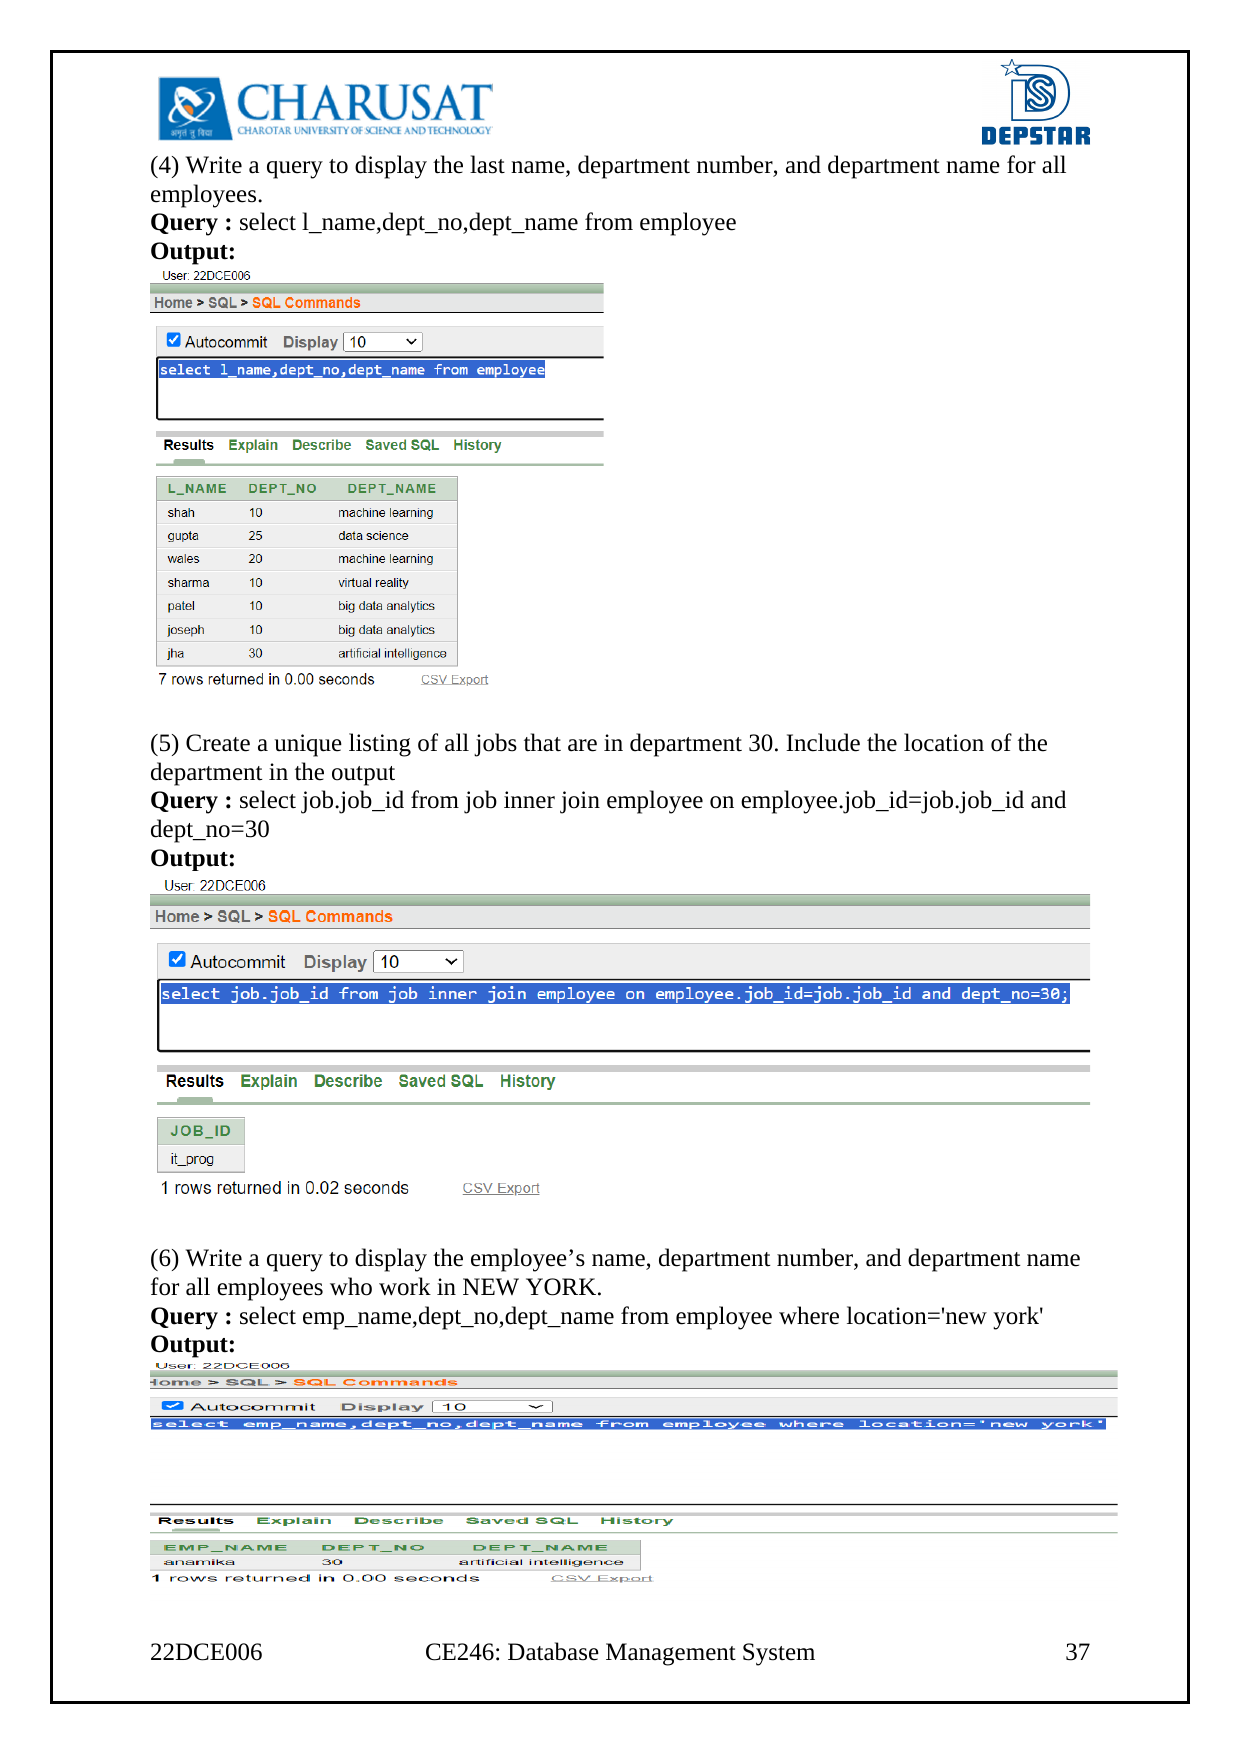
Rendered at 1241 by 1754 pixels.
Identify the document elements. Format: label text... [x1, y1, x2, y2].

text Query : select emp_name,dept_no,dept_name from employee where location='new york' [150, 1301, 1090, 1329]
picture [150, 871, 1091, 1215]
text (5) Create a unique listing of all jobs that are in department 30. Include the location of the department in the output [150, 728, 1090, 785]
picture [981, 59, 1091, 145]
text Output: [150, 843, 1090, 871]
text (6) Write a query to display the employee’s name, department number, and department name for all employees who work in NEW YORK. [150, 1243, 1090, 1301]
picture [150, 72, 501, 145]
text (4) Write a query to display the last name, department number, and department name for all employees. [150, 150, 1090, 207]
picture [150, 1358, 1118, 1601]
text Output: [150, 236, 1090, 265]
text Query : select job.job_id from job inner join employee on employee.job_id=job.job_id and dept_no=30 [150, 785, 1090, 843]
text Output: [150, 1329, 1090, 1358]
picture [150, 265, 604, 699]
text Query : select l_name,dept_no,dept_name from employee [150, 207, 1090, 236]
